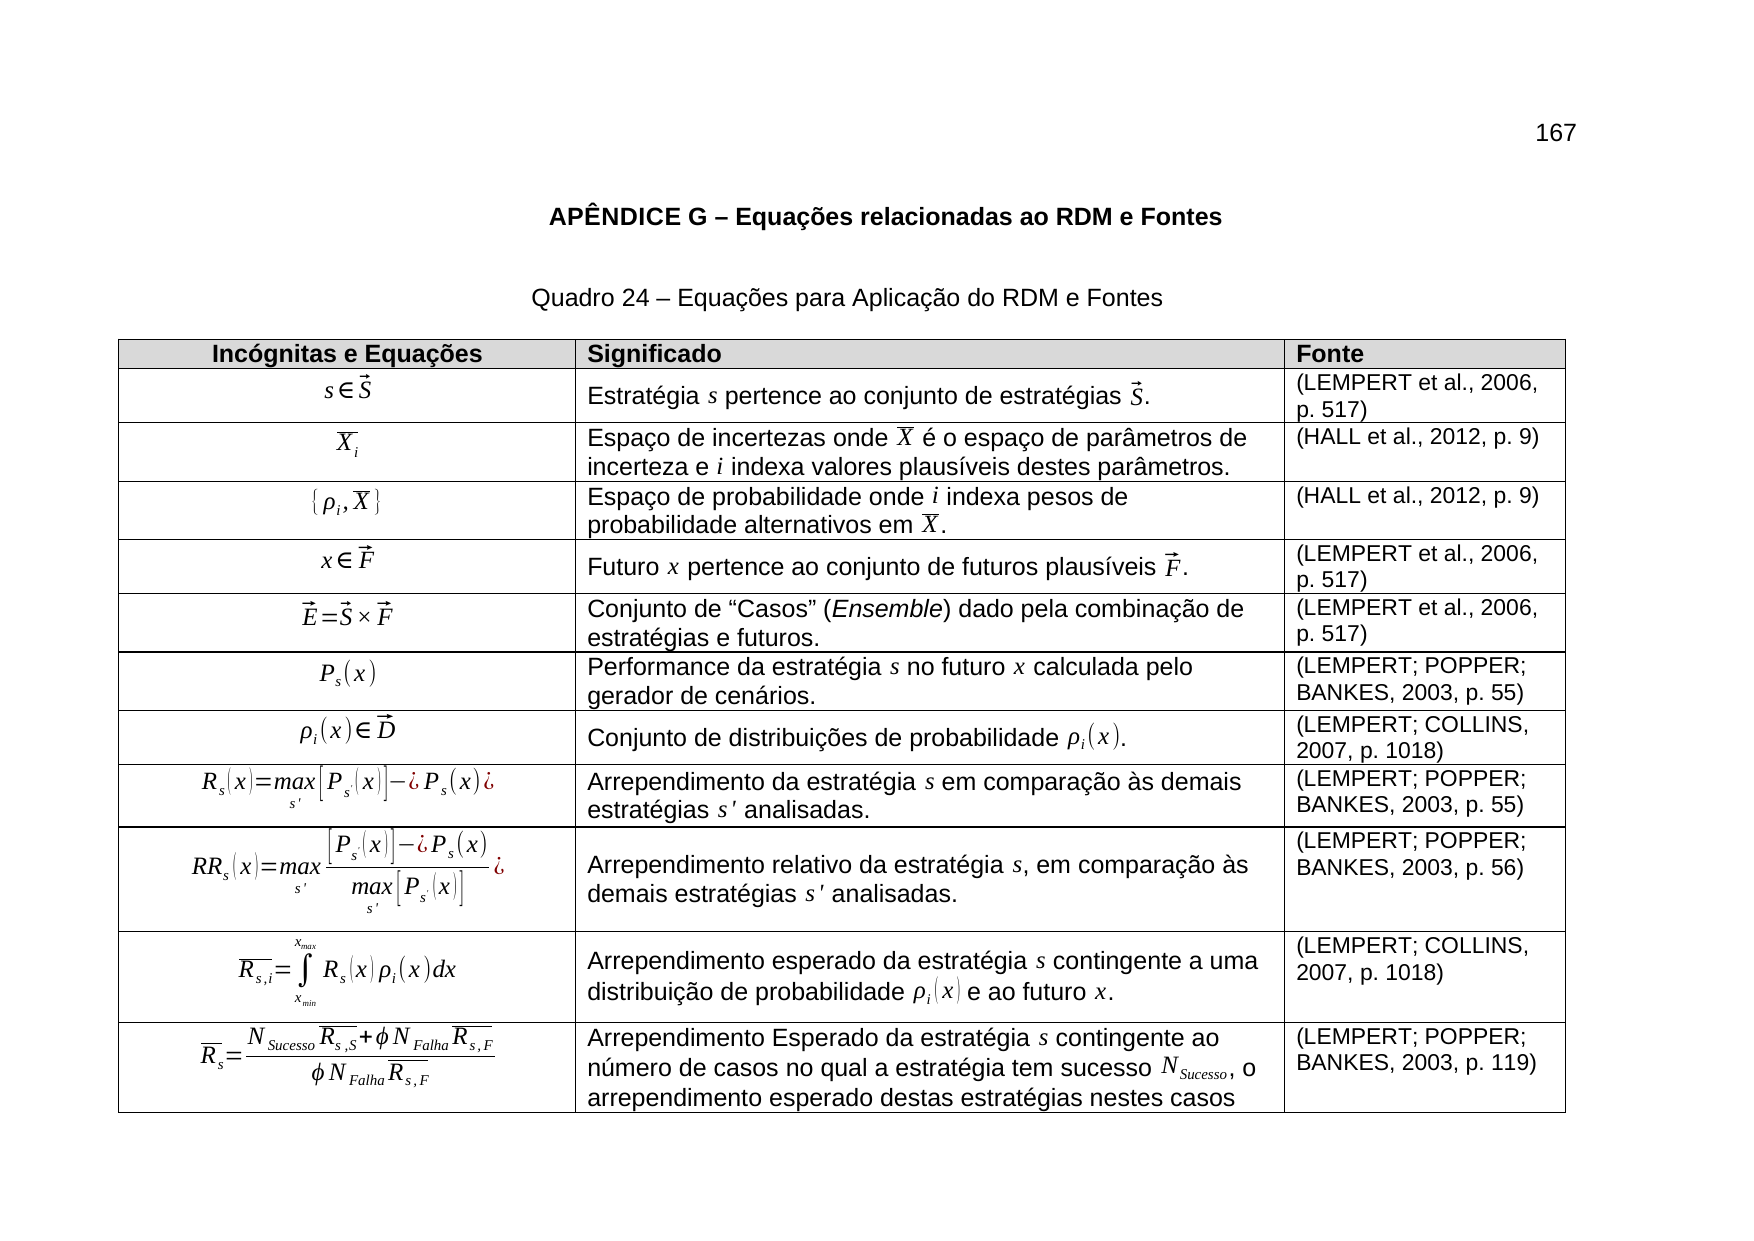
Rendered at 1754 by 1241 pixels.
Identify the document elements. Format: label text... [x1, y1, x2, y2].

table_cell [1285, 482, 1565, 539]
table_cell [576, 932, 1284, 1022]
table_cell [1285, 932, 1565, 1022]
text Quadro 24 – Equações para Aplicação do RDM e Fontes [118, 283, 1577, 312]
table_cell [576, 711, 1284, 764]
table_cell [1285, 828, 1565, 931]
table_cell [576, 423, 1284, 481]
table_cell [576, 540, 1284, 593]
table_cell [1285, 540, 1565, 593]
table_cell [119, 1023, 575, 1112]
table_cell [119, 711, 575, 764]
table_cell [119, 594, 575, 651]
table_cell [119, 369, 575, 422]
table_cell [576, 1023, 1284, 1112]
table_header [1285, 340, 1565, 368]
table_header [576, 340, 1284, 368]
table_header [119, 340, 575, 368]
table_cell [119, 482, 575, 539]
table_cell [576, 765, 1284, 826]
subtitle APÊNDICE G – Equações relacionadas ao RDM e Fontes [195, 202, 1577, 231]
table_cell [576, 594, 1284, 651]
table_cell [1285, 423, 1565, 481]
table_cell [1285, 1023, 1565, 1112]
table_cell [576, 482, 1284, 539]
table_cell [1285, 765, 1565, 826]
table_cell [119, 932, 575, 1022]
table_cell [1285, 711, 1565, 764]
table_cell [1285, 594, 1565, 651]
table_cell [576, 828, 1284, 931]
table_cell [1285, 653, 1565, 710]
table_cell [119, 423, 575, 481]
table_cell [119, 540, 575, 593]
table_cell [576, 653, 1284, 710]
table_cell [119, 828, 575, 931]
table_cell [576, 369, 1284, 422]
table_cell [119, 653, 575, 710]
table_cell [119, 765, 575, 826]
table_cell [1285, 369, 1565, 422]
